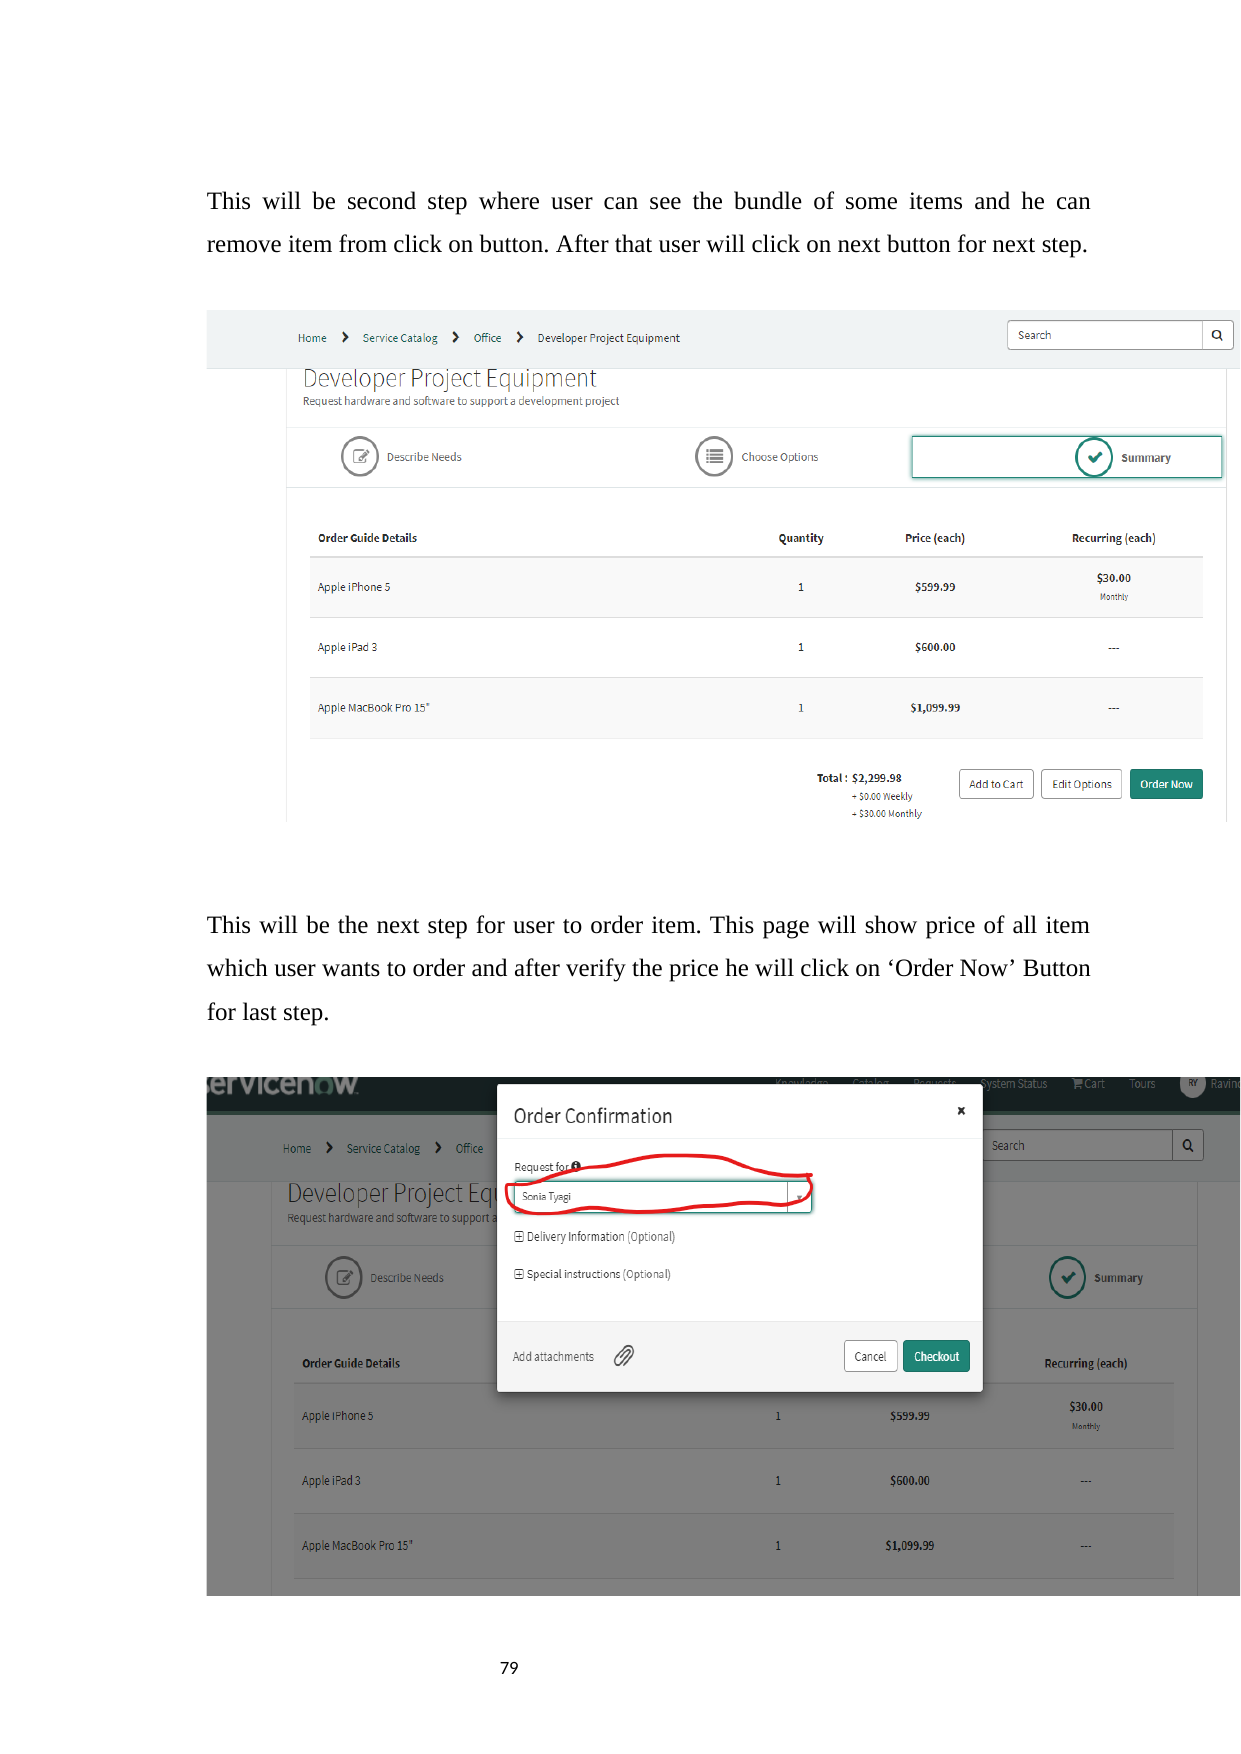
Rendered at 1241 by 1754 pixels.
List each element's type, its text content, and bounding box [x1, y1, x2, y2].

text This will be the next step for user to order item. This page will show price of all item which user wants to order and after verify the price he will click on ‘Order Now’ Button for last step. [207, 910, 1093, 1025]
picture [206, 1077, 1241, 1596]
text This will be second step where user can see the bundle of some items and he can remove item from click on button. After that user will click on next button for next step. [207, 186, 1093, 258]
picture [206, 310, 1241, 822]
